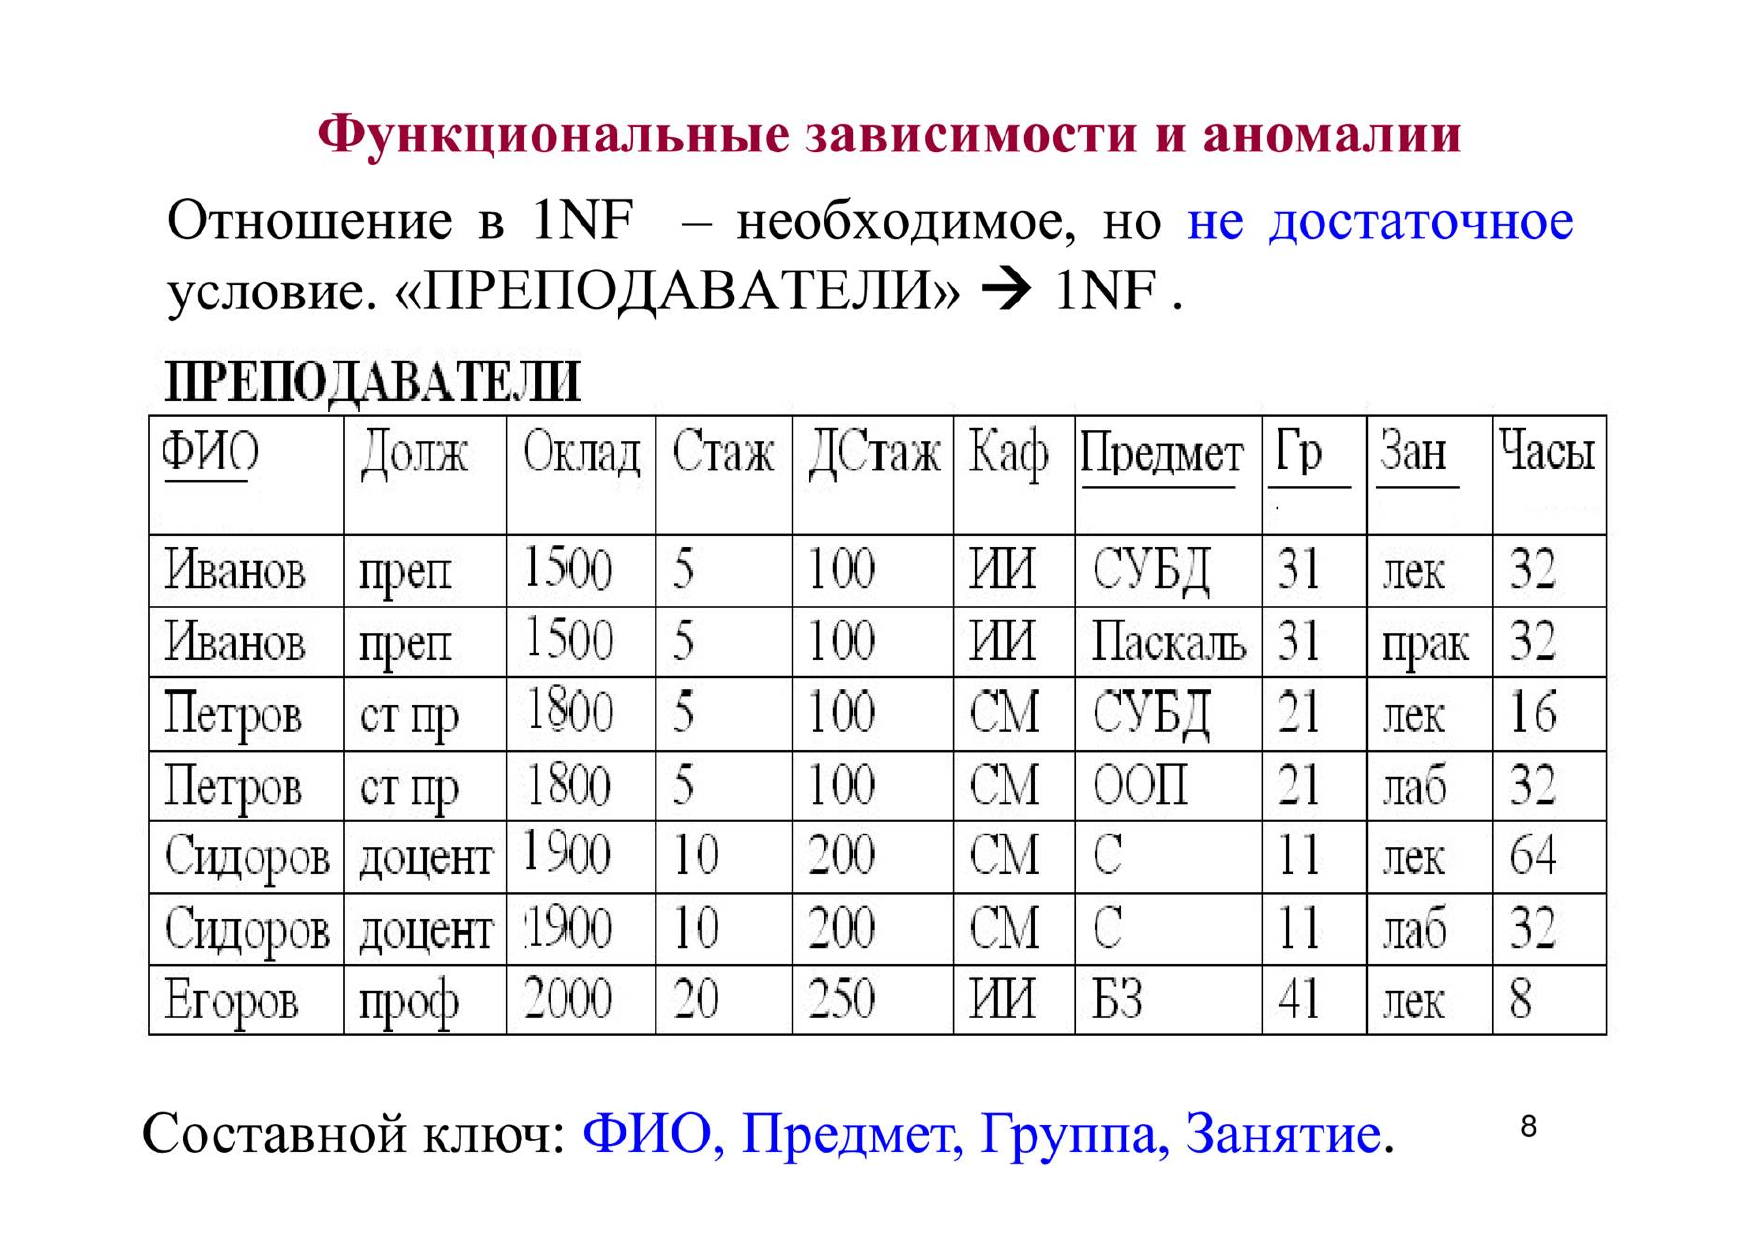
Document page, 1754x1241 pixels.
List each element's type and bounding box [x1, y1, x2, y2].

picture [127, 75, 1627, 1166]
